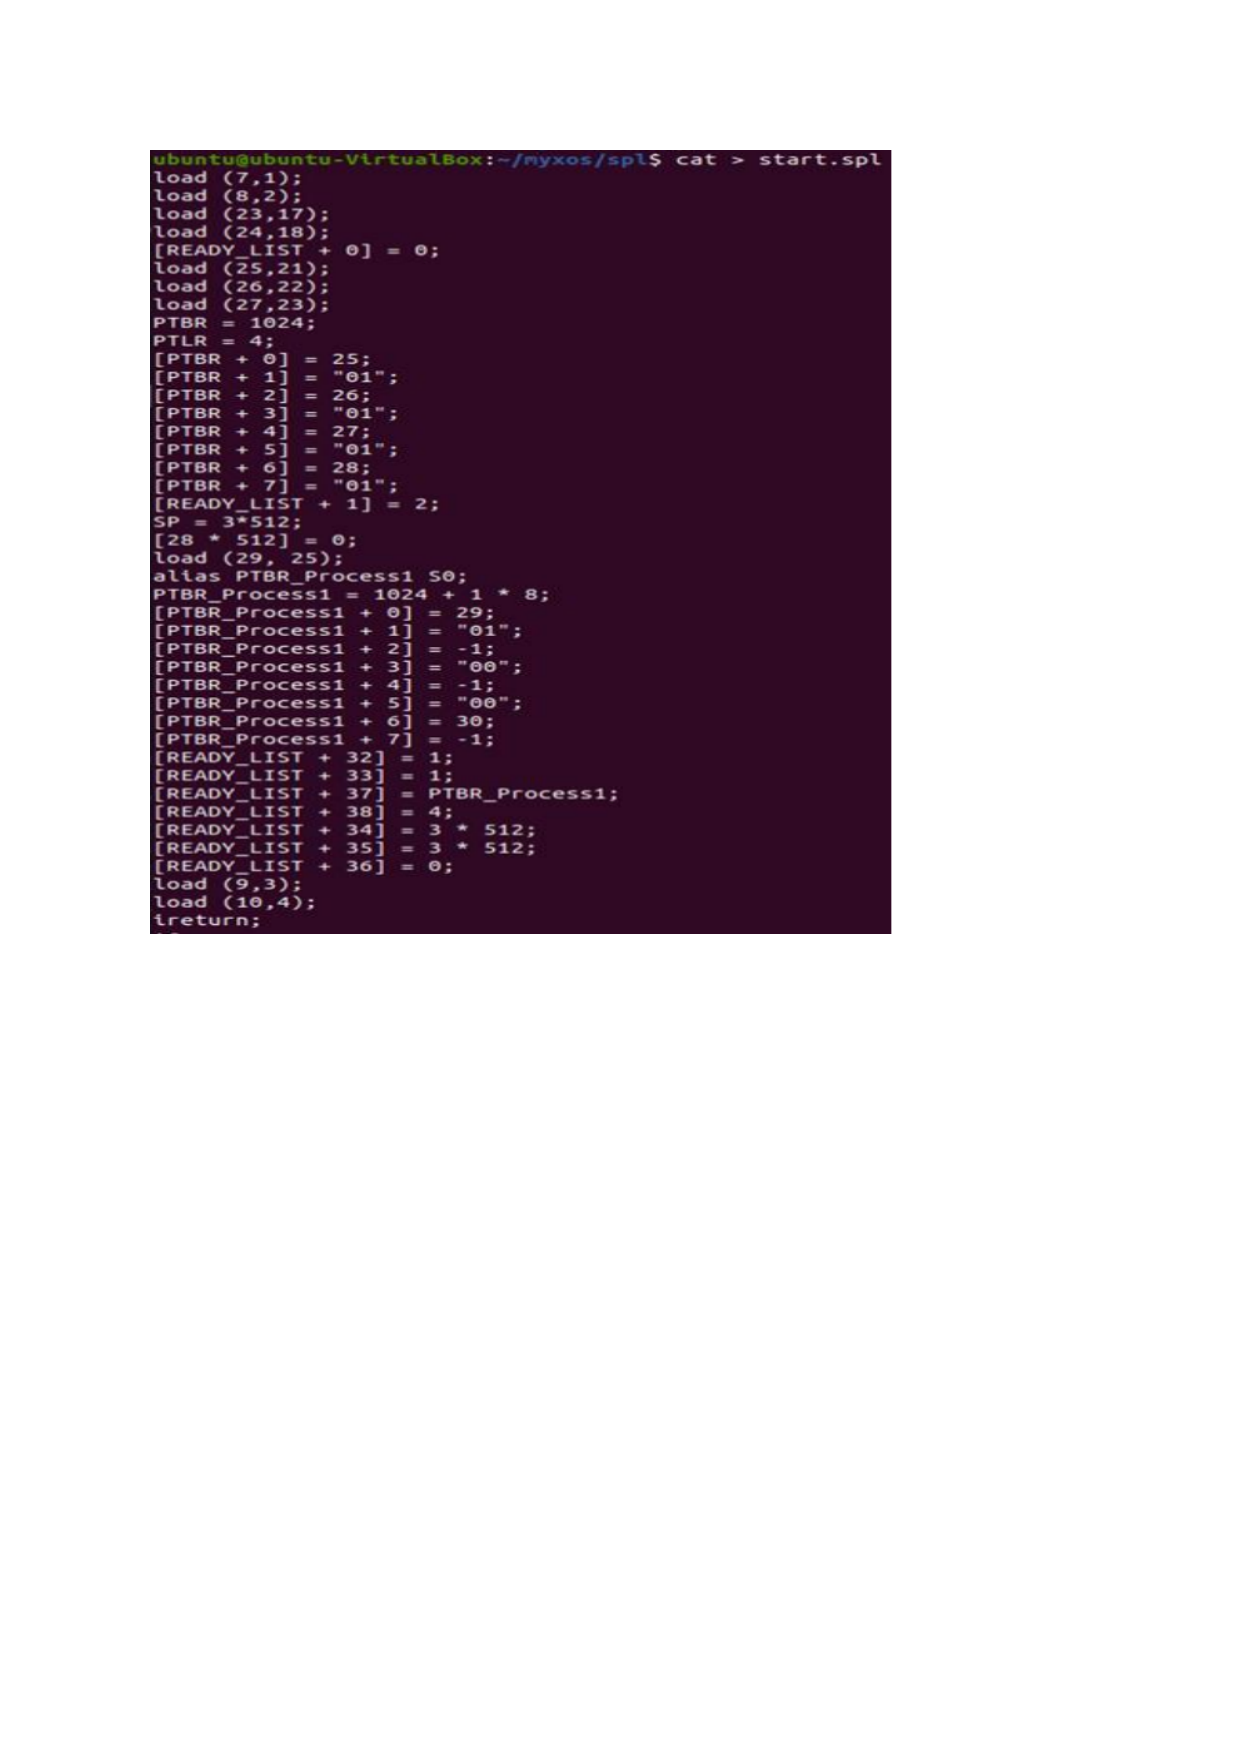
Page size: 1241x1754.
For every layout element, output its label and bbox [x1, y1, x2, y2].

picture [150, 150, 892, 934]
